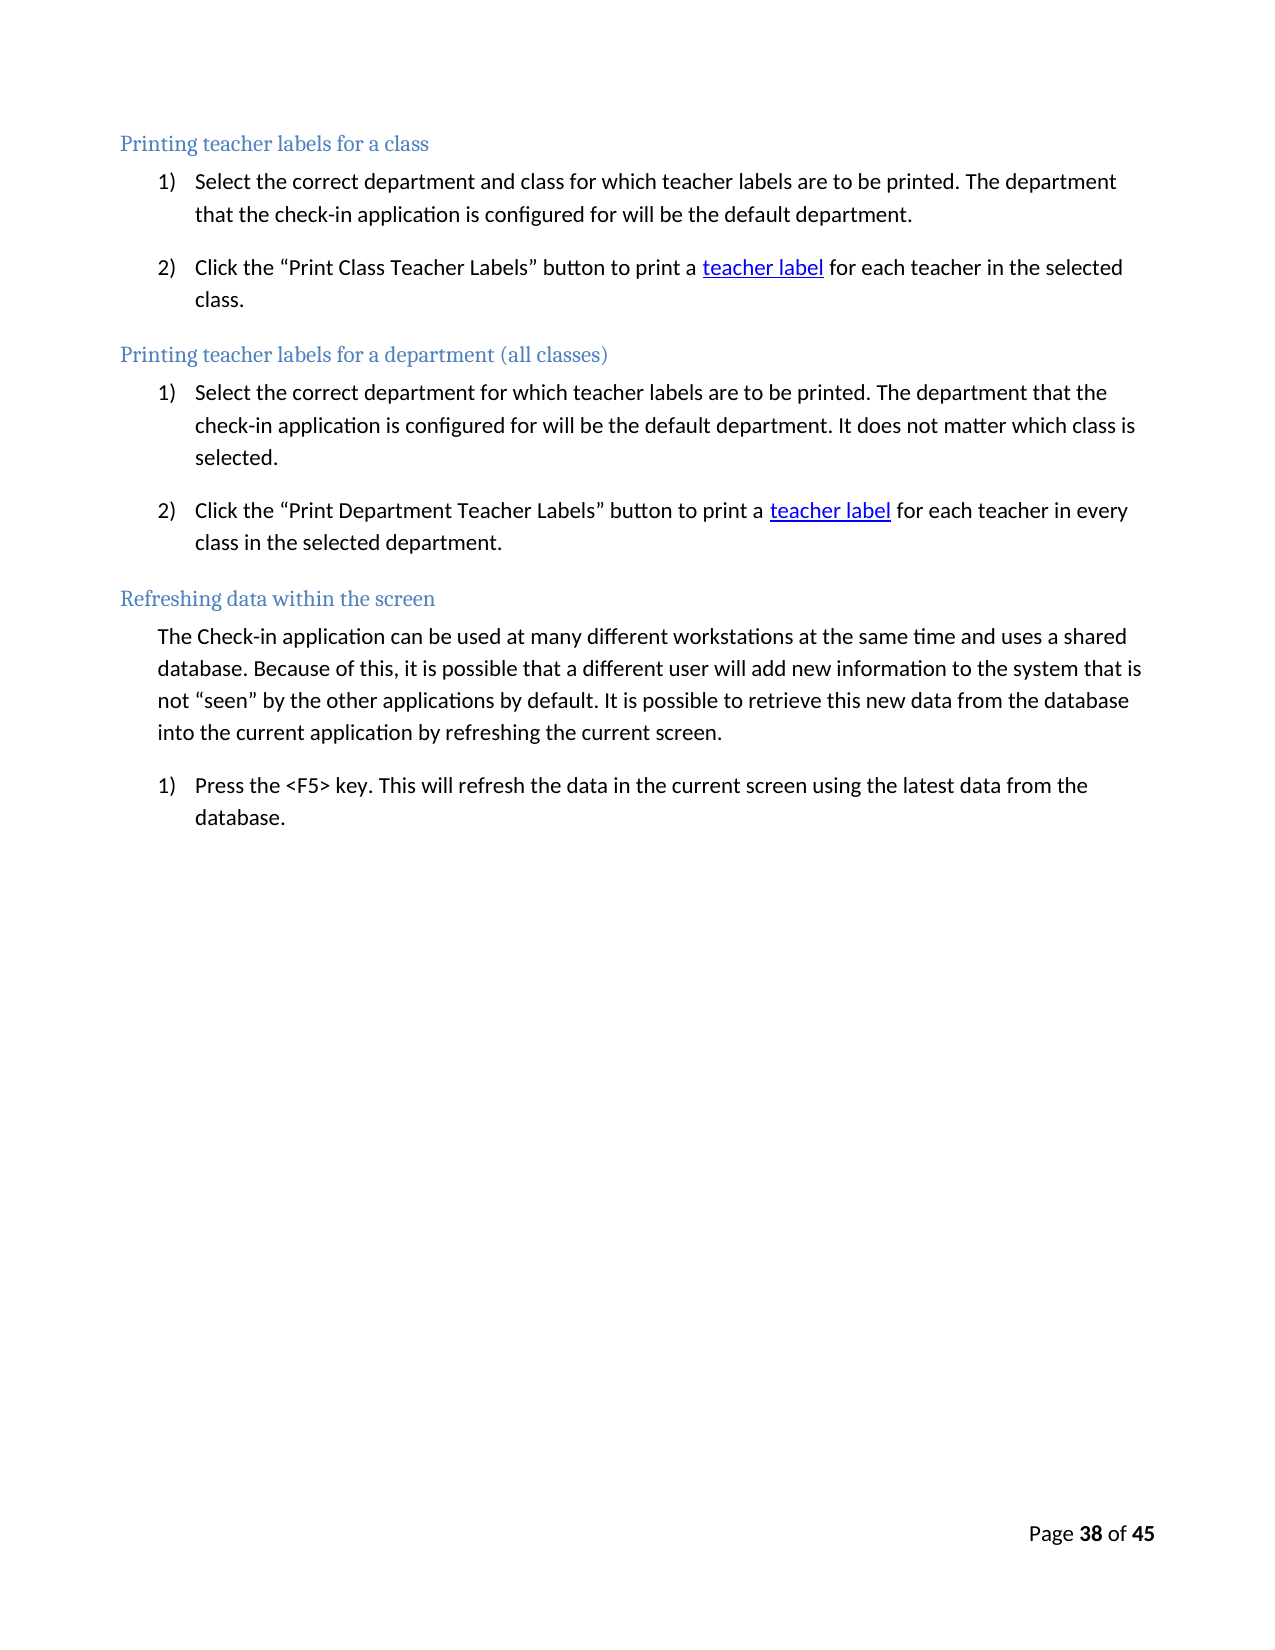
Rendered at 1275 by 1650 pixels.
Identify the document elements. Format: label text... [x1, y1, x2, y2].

list Click the “Print Department Teacher Labels” button to print a teacher label for each teacher in every class in the selected department. [157, 496, 1155, 556]
list Press the <F5> key. This will refresh the data in the current screen using the latest data from the database. [157, 771, 1155, 832]
subtitle Refreshing data within the screen [120, 585, 1155, 612]
list Select the correct department for which teacher labels are to be printed. The department that the check-in application is configured for will be the default department. It does not matter which class is selected. [157, 378, 1155, 471]
subtitle Printing teacher labels for a class [120, 131, 1155, 157]
subtitle Printing teacher labels for a department (all classes) [120, 342, 1155, 368]
list Select the correct department and class for which teacher labels are to be printed. The department that the check-in application is configured for will be the default department. [157, 167, 1155, 228]
list Click the “Print Class Teacher Labels” button to print a teacher label for each teacher in the selected class. [157, 253, 1155, 313]
text The Check-in application can be used at many different workstations at the same time and uses a shared database. Because of this, it is possible that a different user will add new information to the system that is not “seen” by the other applications by default. It is possible to retrieve this new data from the database into the current application by refreshing the current screen. [157, 622, 1155, 746]
